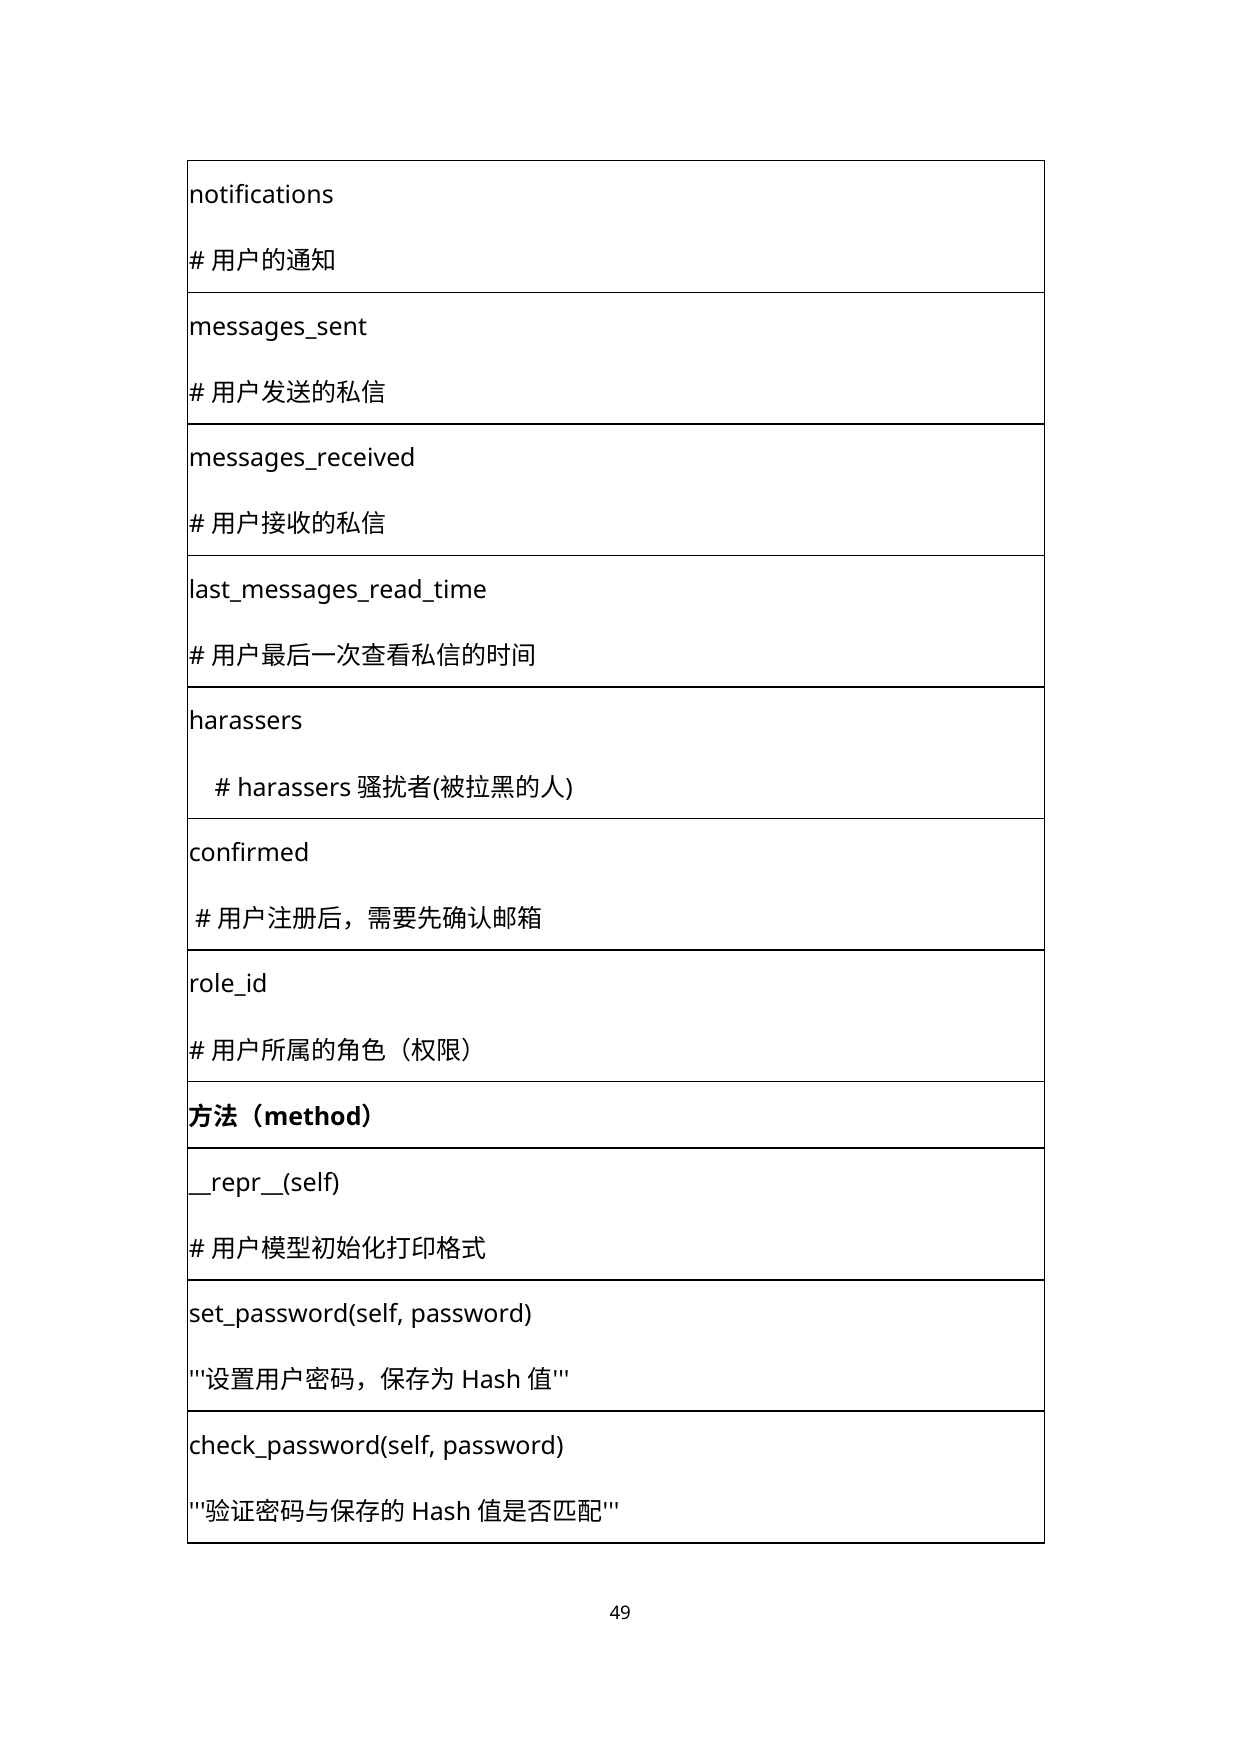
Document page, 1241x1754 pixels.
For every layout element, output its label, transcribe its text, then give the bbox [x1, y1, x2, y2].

table_cell last_messages_read_time # 用户最后一次查看私信的时间 [188, 556, 1044, 686]
table_cell harassers # harassers 骚扰者(被拉黑的人) [188, 688, 1044, 818]
table_cell 方法（method） [188, 1082, 1044, 1147]
table_cell notifications # 用户的通知 [188, 161, 1044, 291]
table_cell messages_sent # 用户发送的私信 [188, 293, 1044, 423]
table_cell __repr__(self) # 用户模型初始化打印格式 [188, 1149, 1044, 1279]
table_cell check_password(self, password) '''验证密码与保存的 Hash 值是否匹配''' [188, 1412, 1044, 1542]
table_cell messages_received # 用户接收的私信 [188, 425, 1044, 554]
table_cell role_id # 用户所属的角色（权限） [188, 951, 1044, 1081]
table_cell confirmed # 用户注册后，需要先确认邮箱 [188, 819, 1044, 949]
table_cell set_password(self, password) '''设置用户密码，保存为 Hash 值''' [188, 1281, 1044, 1410]
